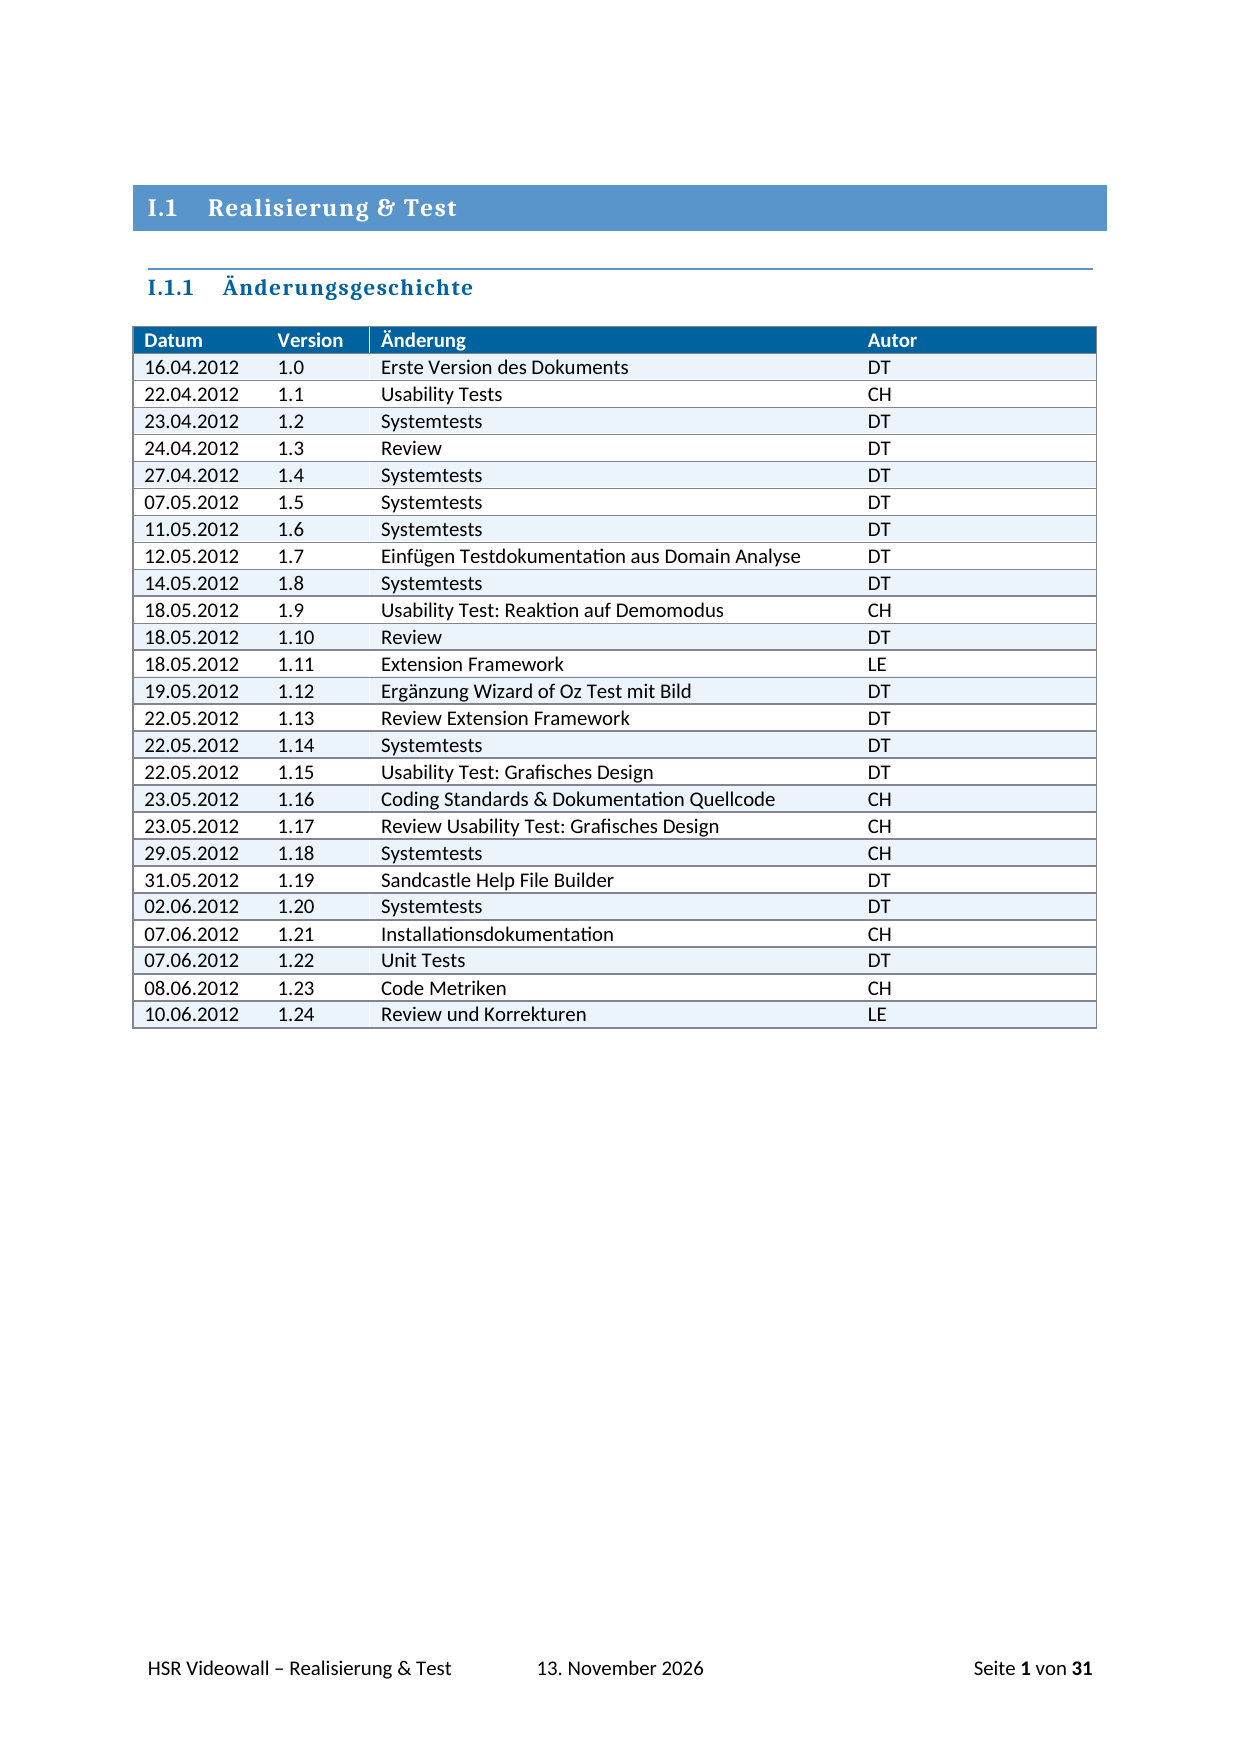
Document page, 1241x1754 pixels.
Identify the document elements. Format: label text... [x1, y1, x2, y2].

table_cell 1.22 [266, 948, 369, 973]
table_cell 07.06.2012 [134, 948, 266, 973]
table_cell Systemtests [370, 462, 856, 487]
table_cell 07.06.2012 [134, 921, 266, 946]
table_cell Installationsdokumentation [370, 921, 856, 946]
table_cell DT [856, 759, 1096, 784]
table_cell DT [856, 354, 1096, 379]
table_cell 1.1 [266, 381, 369, 407]
table_cell 1.24 [266, 1002, 369, 1027]
table_cell 22.05.2012 [134, 759, 266, 784]
table_cell DT [856, 516, 1096, 541]
table_cell 31.05.2012 [134, 867, 266, 892]
table_cell Usability Tests [370, 381, 856, 407]
table_cell Systemtests [370, 840, 856, 865]
table_cell DT [856, 705, 1096, 730]
table_cell 1.0 [266, 354, 369, 379]
table_cell Systemtests [370, 489, 856, 514]
table_cell DT [856, 948, 1096, 973]
table_cell 1.21 [266, 921, 369, 946]
table_cell DT [856, 894, 1096, 919]
table_cell 18.05.2012 [134, 624, 266, 649]
table_cell CH [856, 921, 1096, 946]
table_cell 1.10 [266, 624, 369, 649]
table_cell 18.05.2012 [134, 651, 266, 676]
table_cell 1.20 [266, 894, 369, 919]
subtitle Realisierung & Test [139, 191, 1101, 224]
table_cell DT [856, 867, 1096, 892]
table_cell Einfügen Testdokumentation aus Domain Analyse [370, 543, 856, 568]
table_cell 12.05.2012 [134, 543, 266, 568]
table_cell Systemtests [370, 894, 856, 919]
table_cell CH [856, 840, 1096, 865]
table_cell DT [856, 462, 1096, 487]
table_cell Review und Korrekturen [370, 1002, 856, 1027]
table_cell 22.05.2012 [134, 705, 266, 730]
table_cell DT [856, 678, 1096, 703]
table_cell CH [856, 381, 1096, 407]
table_cell Systemtests [370, 570, 856, 595]
table_cell DT [856, 732, 1096, 757]
table_cell DT [856, 435, 1096, 461]
table_cell 10.06.2012 [134, 1002, 266, 1027]
table_header Änderung [370, 327, 856, 353]
table_cell 1.6 [266, 516, 369, 541]
table_cell 1.13 [266, 705, 369, 730]
table_cell 1.9 [266, 597, 369, 622]
table_cell 23.05.2012 [134, 786, 266, 811]
table_cell CH [856, 786, 1096, 811]
table_cell 1.3 [266, 435, 369, 461]
table_cell DT [856, 489, 1096, 514]
table_cell Review [370, 624, 856, 649]
table_cell LE [856, 1002, 1096, 1027]
table_cell DT [856, 624, 1096, 649]
table_cell 1.7 [266, 543, 369, 568]
table_cell Review Extension Framework [370, 705, 856, 730]
subtitle Änderungsgeschichte [148, 270, 1093, 301]
table_cell Ergänzung Wizard of Oz Test mit Bild [370, 678, 856, 703]
table_cell 1.19 [266, 867, 369, 892]
table_cell 19.05.2012 [134, 678, 266, 703]
table_cell 18.05.2012 [134, 597, 266, 622]
table_cell CH [856, 597, 1096, 622]
table_cell 1.4 [266, 462, 369, 487]
table_cell Systemtests [370, 516, 856, 541]
table_cell 07.05.2012 [134, 489, 266, 514]
table_cell 1.15 [266, 759, 369, 784]
table_cell Usability Test: Reaktion auf Demomodus [370, 597, 856, 622]
table_cell 1.11 [266, 651, 369, 676]
table_cell Review [370, 435, 856, 461]
table_cell LE [856, 651, 1096, 676]
table_cell 16.04.2012 [134, 354, 266, 379]
table_cell 24.04.2012 [134, 435, 266, 461]
table_cell 22.04.2012 [134, 381, 266, 407]
table_cell Usability Test: Grafisches Design [370, 759, 856, 784]
table_cell Sandcastle Help File Builder [370, 867, 856, 892]
table_cell CH [856, 813, 1096, 838]
table_cell 27.04.2012 [134, 462, 266, 487]
table_header Datum [134, 327, 266, 353]
table_cell 02.06.2012 [134, 894, 266, 919]
table_cell 22.05.2012 [134, 732, 266, 757]
table_cell 1.12 [266, 678, 369, 703]
table_cell 1.17 [266, 813, 369, 838]
table_cell Code Metriken [370, 975, 856, 1000]
table_cell 1.2 [266, 408, 369, 433]
table_cell 1.16 [266, 786, 369, 811]
table_cell 1.5 [266, 489, 369, 514]
table_cell Erste Version des Dokuments [370, 354, 856, 379]
table_cell Coding Standards & Dokumentation Quellcode [370, 786, 856, 811]
table_header Autor [856, 327, 1096, 353]
table_cell 1.14 [266, 732, 369, 757]
table_cell 23.04.2012 [134, 408, 266, 433]
table_header Version [266, 327, 369, 353]
table_cell 08.06.2012 [134, 975, 266, 1000]
table_cell Extension Framework [370, 651, 856, 676]
table_cell Unit Tests [370, 948, 856, 973]
table_cell DT [856, 408, 1096, 433]
table_cell 1.18 [266, 840, 369, 865]
table_cell DT [856, 570, 1096, 595]
table_cell Review Usability Test: Grafisches Design [370, 813, 856, 838]
table_cell Systemtests [370, 732, 856, 757]
table_cell 14.05.2012 [134, 570, 266, 595]
table_cell 11.05.2012 [134, 516, 266, 541]
table_cell CH [856, 975, 1096, 1000]
table_cell 29.05.2012 [134, 840, 266, 865]
table_cell Systemtests [370, 408, 856, 433]
table_cell 1.23 [266, 975, 369, 1000]
table_cell 23.05.2012 [134, 813, 266, 838]
table_cell DT [856, 543, 1096, 568]
table_cell 1.8 [266, 570, 369, 595]
